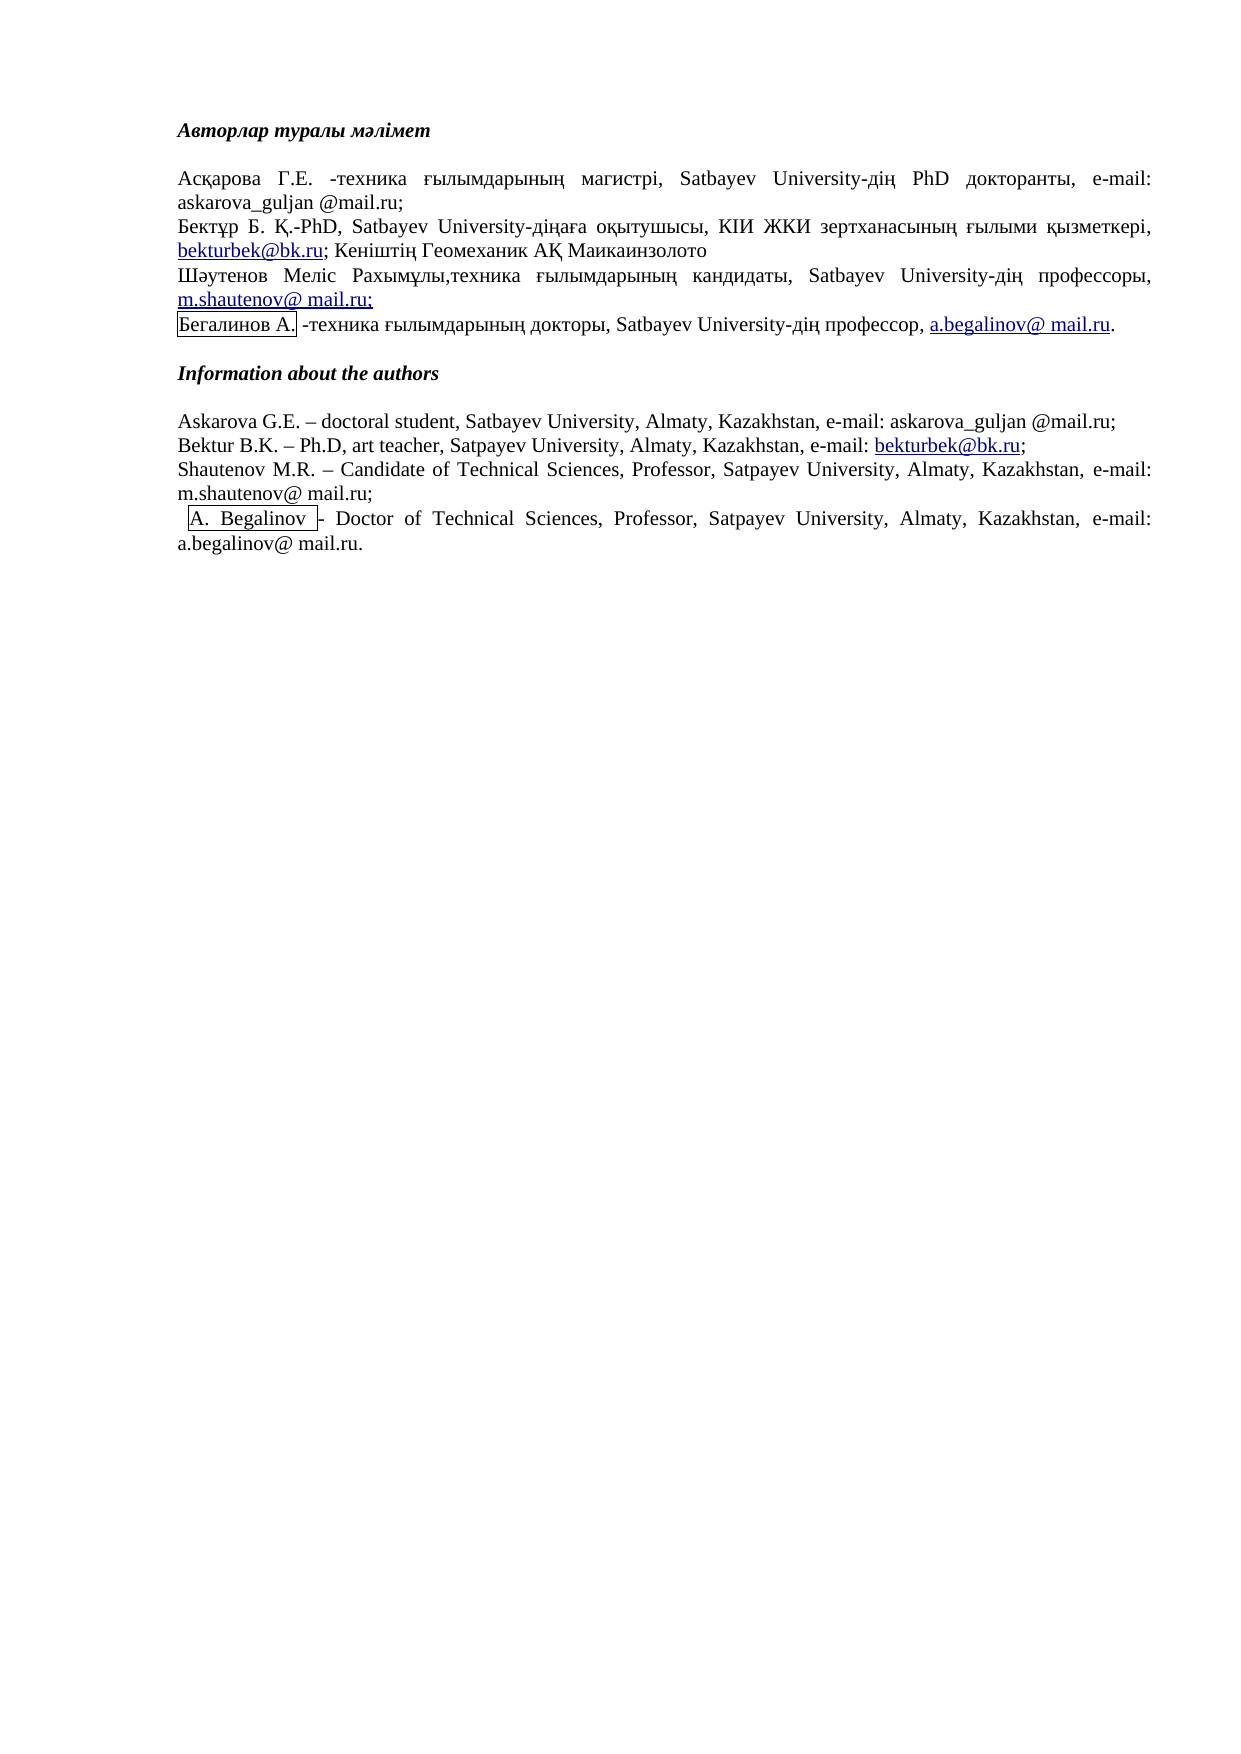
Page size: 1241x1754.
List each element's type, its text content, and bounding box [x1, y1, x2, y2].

text Бегалинов А. -техника ғылымдарының докторы, Satbayev University-дің профессор, a.begalinov@ mail.ru. [297, 311, 1152, 337]
text Information about the authors [177, 361, 1152, 385]
text Bektur B.K. – Ph.D, art teacher, Satpayev University, Almaty, Kazakhstan, e-mail: bekturbek@bk.ru; [177, 433, 1152, 457]
text Бектұр Б. Қ.-PhD, Satbayev University-діңаға оқытушысы, КІИ ЖКИ зертханасының ғылыми қызметкері, bekturbek@bk.ru; Кеніштің Геомеханик АҚ Маикаинзолото [177, 214, 1152, 262]
text Авторлар туралы мәлімет [177, 118, 1152, 142]
text Шәутенов Меліс Рахымұлы,техника ғылымдарының кандидаты, Satbayev University-дің профессоры, m.shautenov@ mail.ru; [177, 262, 1152, 311]
text А. Begalinov - Doctor of Technical Sciences, Professor, Satpayev University, Almaty, Kazakhstan, e-mail: a.begalinov@ mail.ru. [177, 505, 1152, 555]
text Askarova G.E. – doctoral student, Satbayev University, Almaty, Kazakhstan, e-mail: askarova_guljan @mail.ru; [177, 409, 1152, 433]
text Асқарова Г.Е. -техника ғылымдарының магистрі, Satbayev University-дің PhD докторанты, e-mail: askarova_guljan @mail.ru; [177, 166, 1152, 214]
text Shautenov M.R. – Candidate of Technical Sciences, Professor, Satpayev University, Almaty, Kazakhstan, e-mail: m.shautenov@ mail.ru; [177, 457, 1152, 505]
